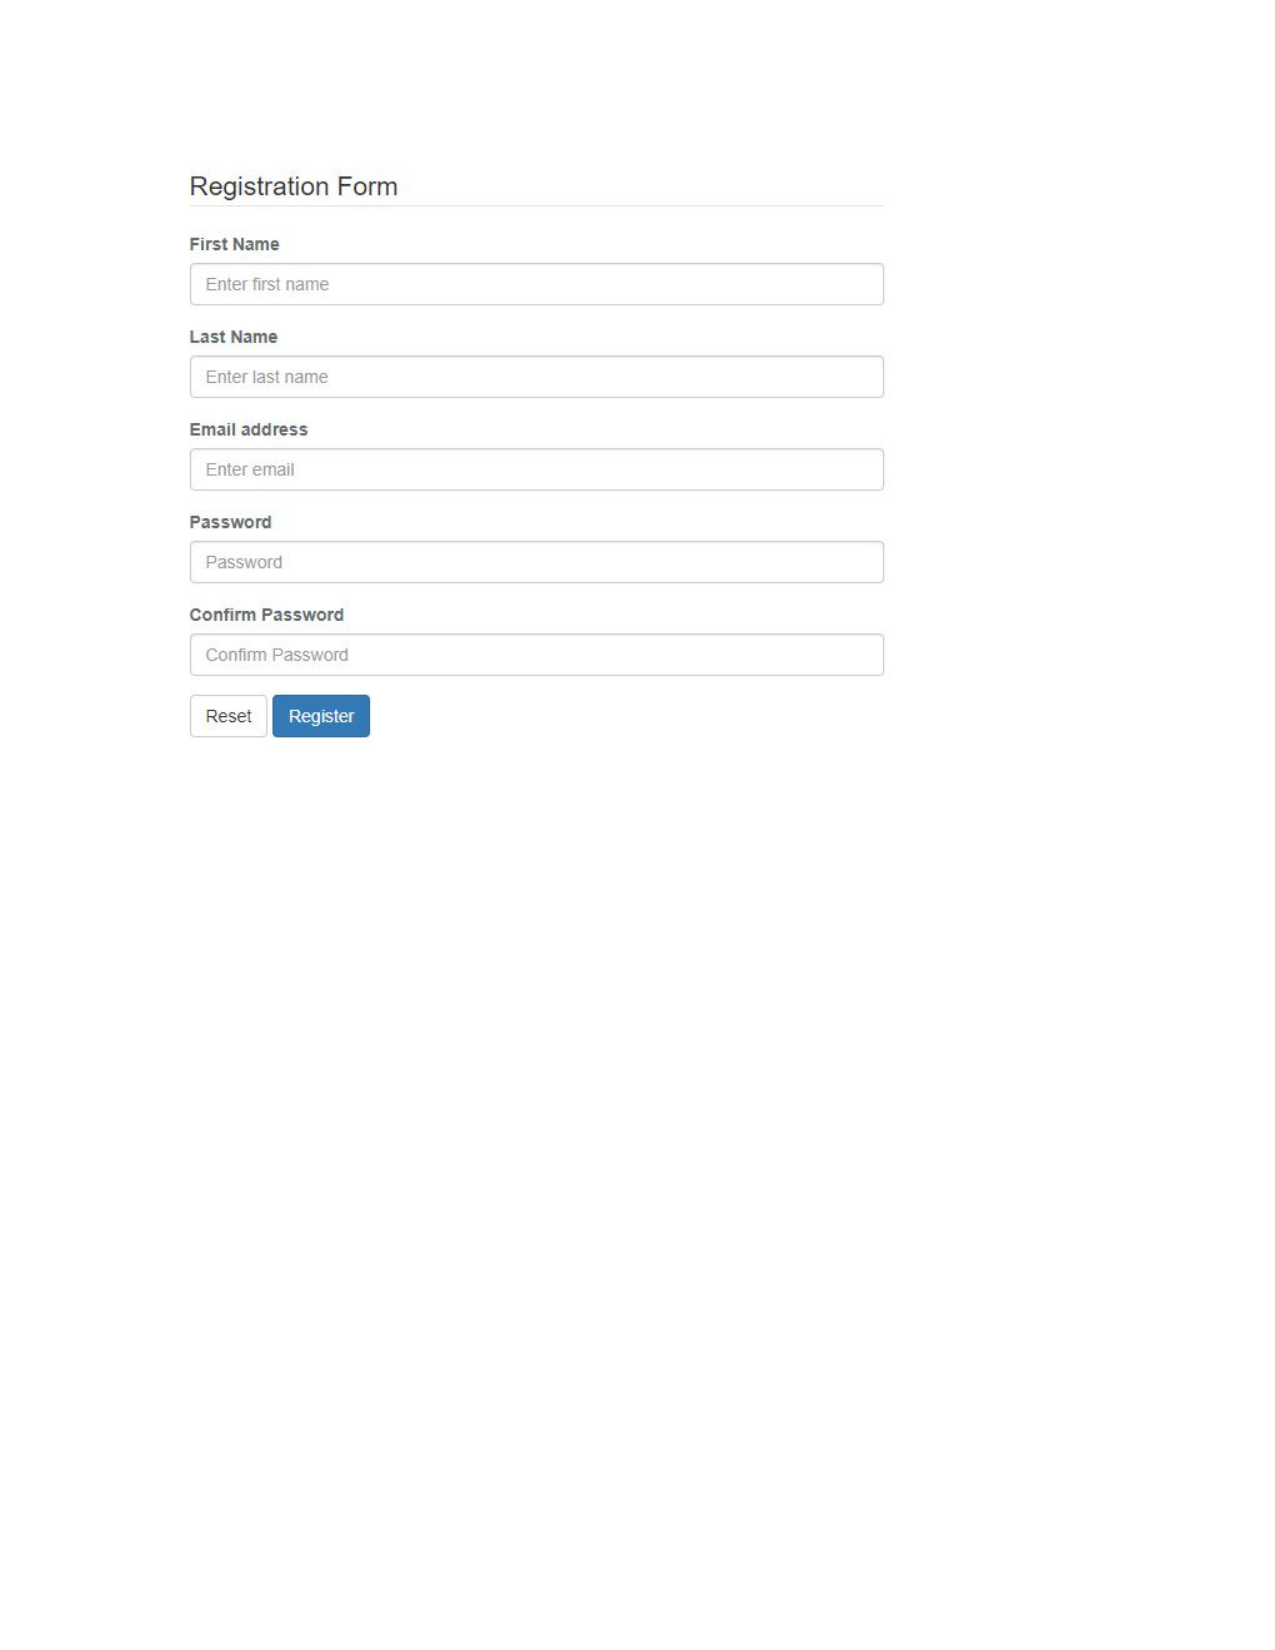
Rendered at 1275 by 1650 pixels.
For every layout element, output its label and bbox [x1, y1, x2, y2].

picture [150, 150, 1022, 775]
